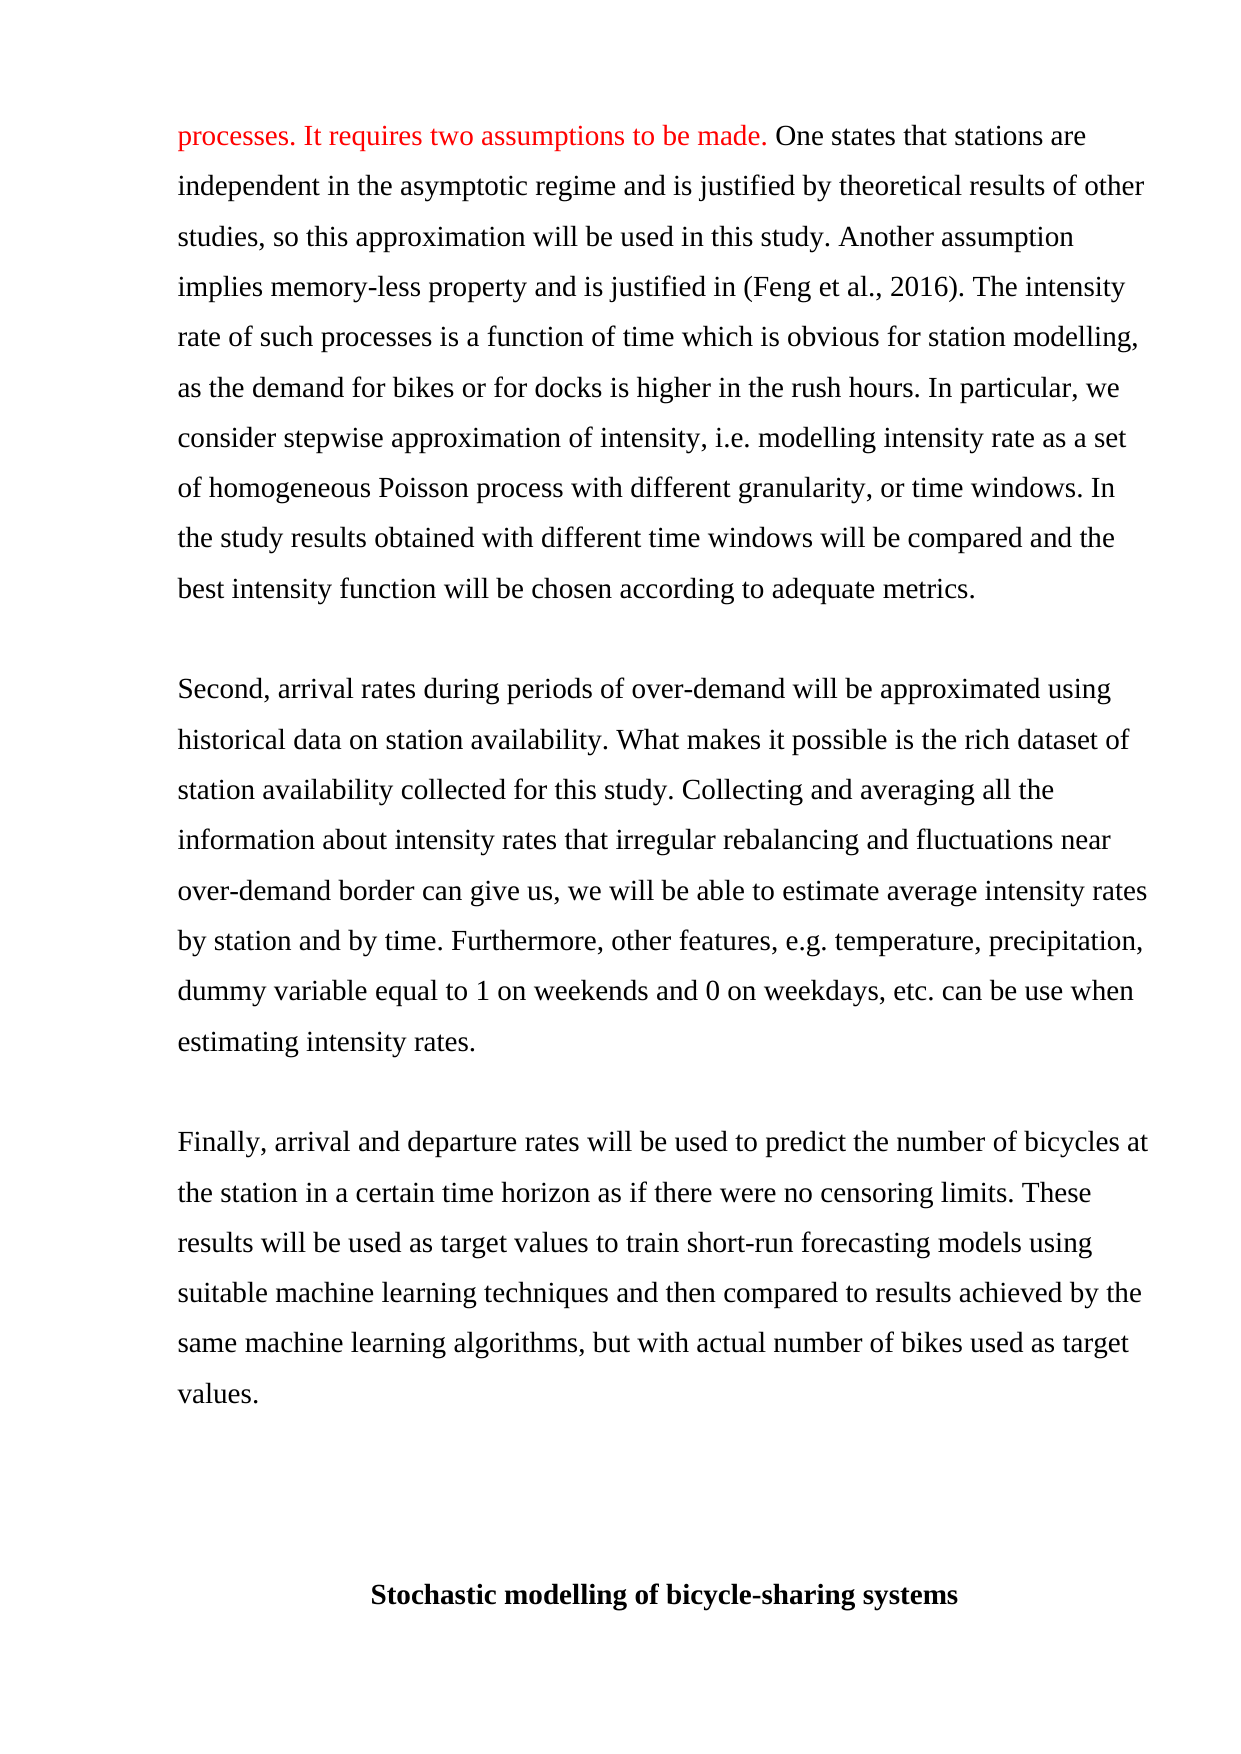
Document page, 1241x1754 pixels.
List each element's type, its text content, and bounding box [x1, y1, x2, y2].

text Second, arrival rates during periods of over-demand will be approximated using historical data on station availability. What makes it possible is the rich dataset of station availability collected for this study. Collecting and averaging all the information about intensity rates that irregular rebalancing and fluctuations near over-demand border can give us, we will be able to estimate average intensity rates by station and by time. Furthermore, other features, e.g. temperature, precipitation, dummy variable equal to 1 on weekends and 0 on weekdays, etc. can be use when estimating intensity rates. [177, 672, 1152, 1057]
text Finally, arrival and departure rates will be used to predict the number of bicycles at the station in a certain time horizon as if there were no censoring limits. These results will be used as target values to train short-run forecasting models using suitable machine learning techniques and then compared to results achieved by the same machine learning algorithms, but with actual number of bikes used as target values. [177, 1124, 1152, 1409]
text Stochastic modelling of bicycle-sharing systems [177, 1577, 1152, 1611]
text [177, 118, 1152, 604]
